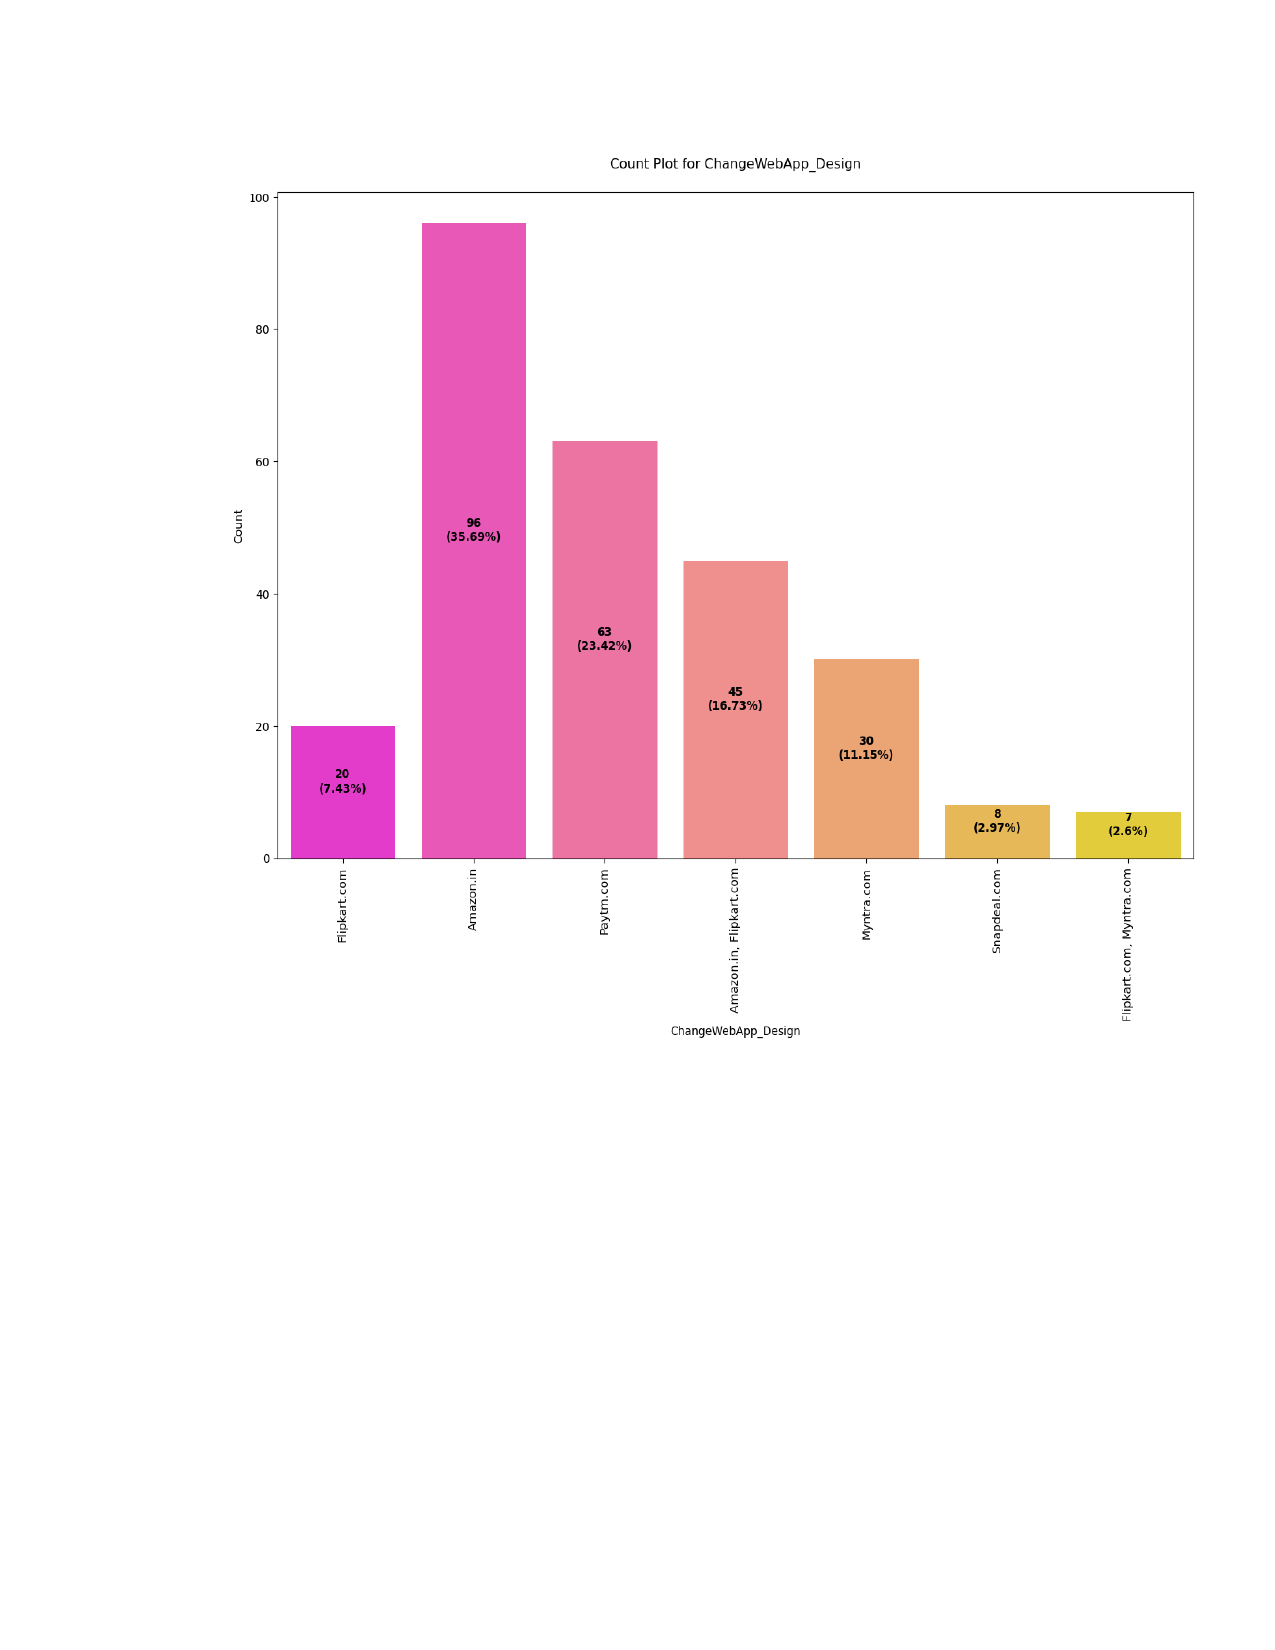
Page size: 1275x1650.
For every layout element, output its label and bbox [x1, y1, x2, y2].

picture [225, 150, 1200, 1046]
